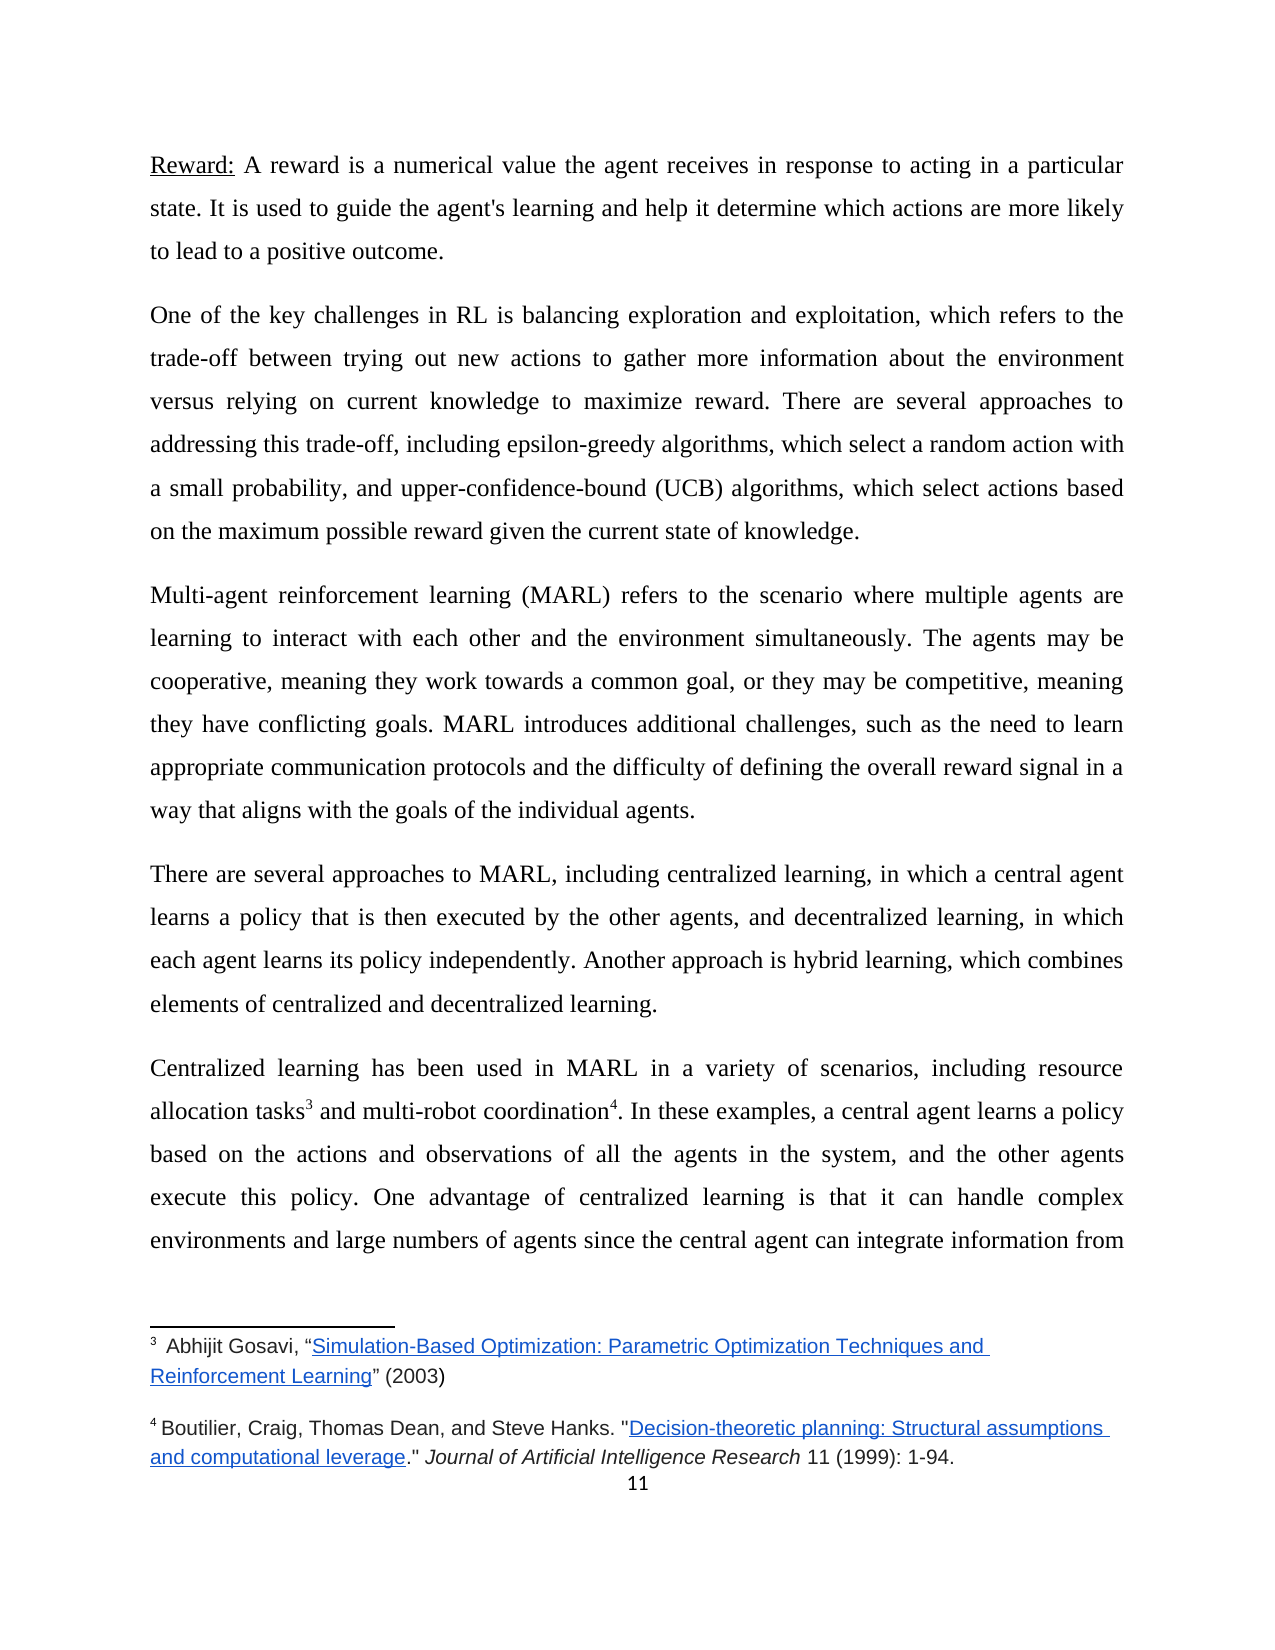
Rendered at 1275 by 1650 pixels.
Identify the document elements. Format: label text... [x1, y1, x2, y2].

text Reward: A reward is a numerical value the agent receives in response to acting in a particular state. It is used to guide the agent's learning and help it determine which actions are more likely to lead to a positive outcome. [150, 150, 1125, 265]
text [150, 1053, 1125, 1254]
text One of the key challenges in RL is balancing exploration and exploitation, which refers to the trade-off between trying out new actions to gather more information about the environment versus relying on current knowledge to maximize reward. There are several approaches to addressing this trade-off, including epsilon-greedy algorithms, which select a random action with a small probability, and upper-confidence-bound (UCB) algorithms, which select actions based on the maximum possible reward given the current state of knowledge. [150, 300, 1125, 544]
text Multi-agent reinforcement learning (MARL) refers to the scenario where multiple agents are learning to interact with each other and the environment simultaneously. The agents may be cooperative, meaning they work towards a common goal, or they may be competitive, meaning they have conflicting goals. MARL introduces additional challenges, such as the need to learn appropriate communication protocols and the difficulty of defining the overall reward signal in a way that aligns with the goals of the individual agents. [150, 580, 1125, 824]
text There are several approaches to MARL, including centralized learning, in which a central agent learns a policy that is then executed by the other agents, and decentralized learning, in which each agent learns its policy independently. Another approach is hybrid learning, which combines elements of centralized and decentralized learning. [150, 859, 1125, 1017]
